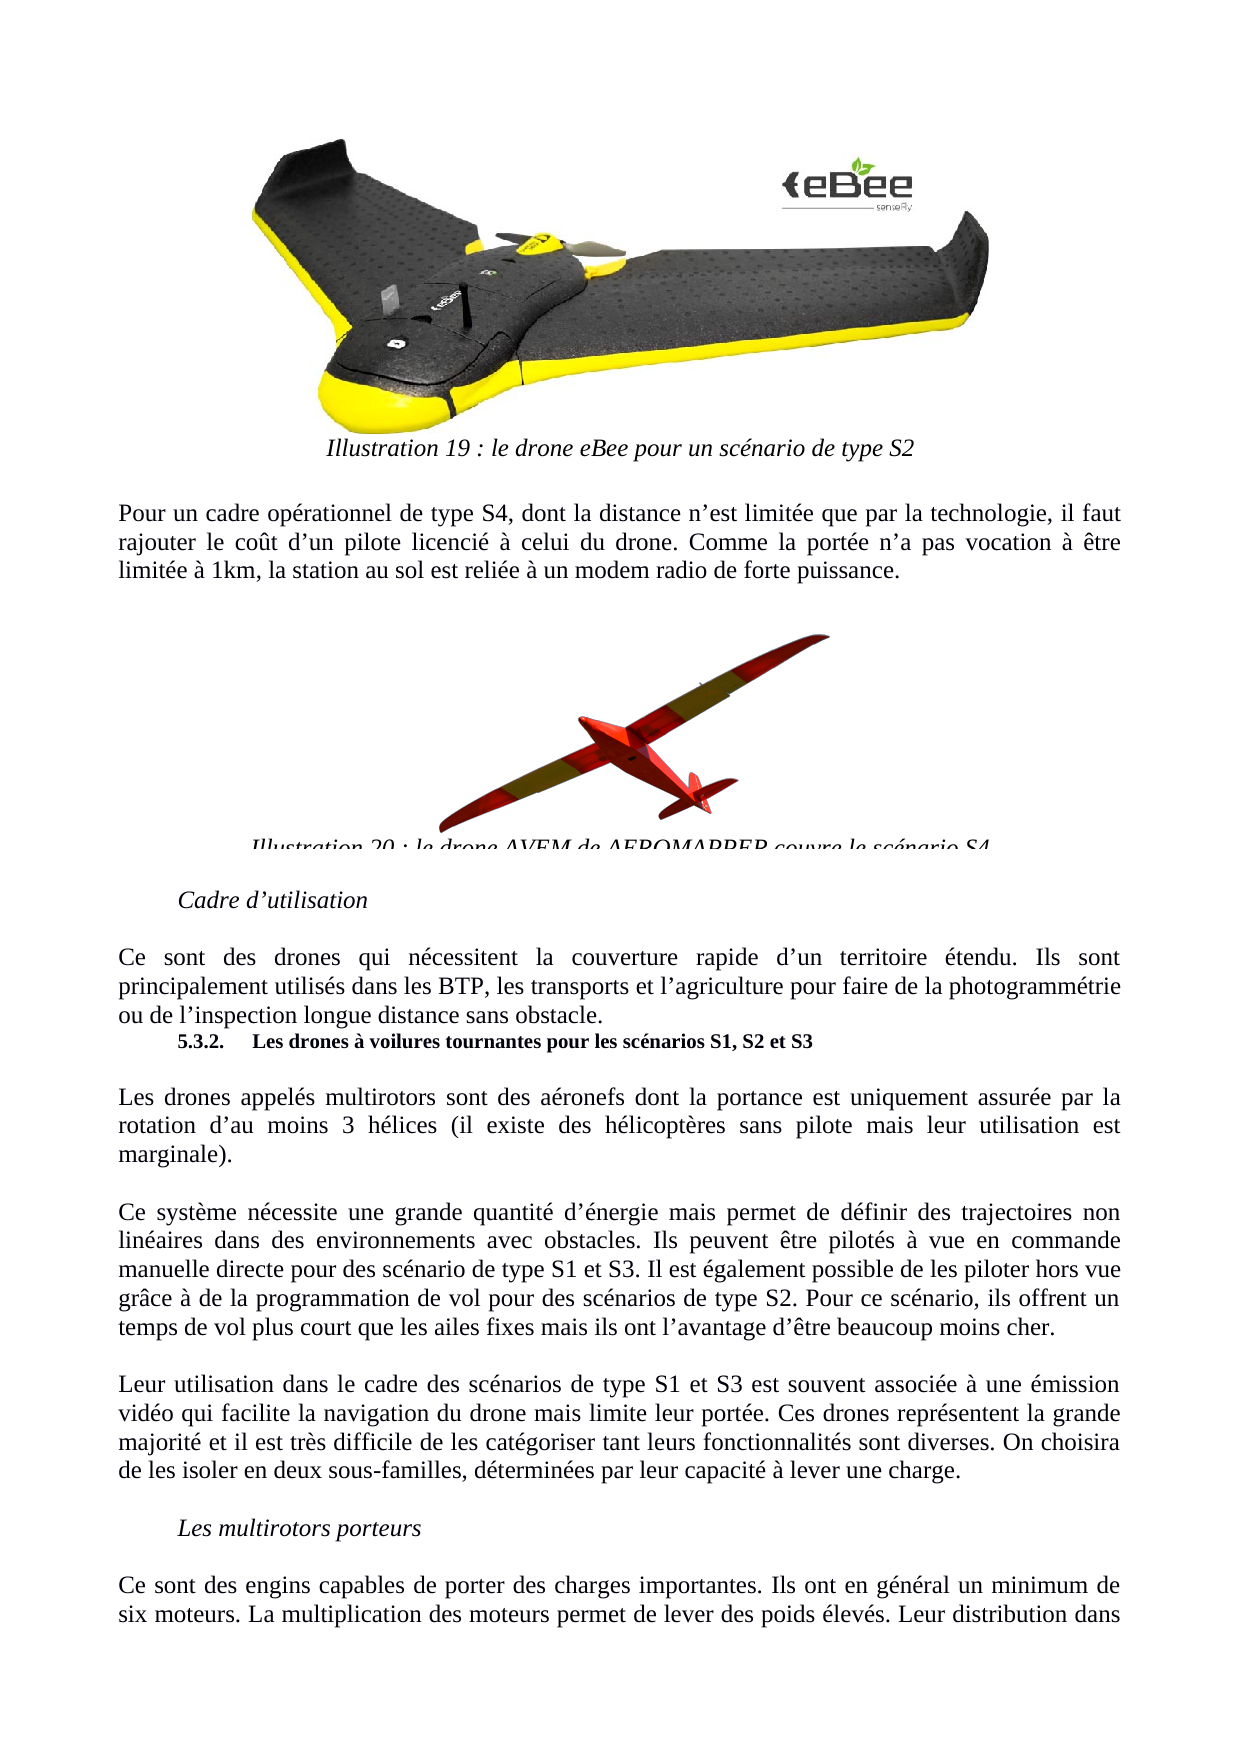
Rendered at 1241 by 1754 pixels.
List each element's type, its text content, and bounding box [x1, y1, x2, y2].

subtitle Cadre d’utilisation [177, 885, 1122, 914]
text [118, 1570, 1122, 1628]
text Ce système nécessite une grande quantité d’énergie mais permet de définir des trajectoires non linéaires dans des environnements avec obstacles. Ils peuvent être pilotés à vue en commande manuelle directe pour des scénario de type S1 et S3. Il est également possible de les piloter hors vue grâce à de la programmation de vol pour des scénarios de type S2. Pour ce scénario, ils offrent un temps de vol plus court que les ailes fixes mais ils ont l’avantage d’être beaucoup moins cher. [118, 1197, 1122, 1340]
picture [251, 138, 989, 434]
subtitle Les multirotors porteurs [177, 1513, 1122, 1542]
text Les drones appelés multirotors sont des aéronefs dont la portance est uniquement assurée par la rotation d’au moins 3 hélices (il existe des hélicoptères sans pilote mais leur utilisation est marginale). [118, 1082, 1122, 1168]
text Leur utilisation dans le cadre des scénarios de type S1 et S3 est souvent associée à une émission vidéo qui facilite la navigation du drone mais limite leur portée. Ces drones représentent la grande majorité et il est très difficile de les catégoriser tant leurs fonctionnalités sont diverses. On choisira de les isoler en deux sous-familles, déterminées par leur capacité à lever une charge. [118, 1369, 1122, 1484]
subtitle Les drones à voilures tournantes pour les scénarios S1, S2 et S3 [177, 1029, 1122, 1053]
picture [219, 633, 1035, 834]
text Ce sont des drones qui nécessitent la couverture rapide d’un territoire étendu. Ils sont principalement utilisés dans les BTP, les transports et l’agriculture pour faire de la photogrammétrie ou de l’inspection longue distance sans obstacle. [118, 942, 1122, 1029]
